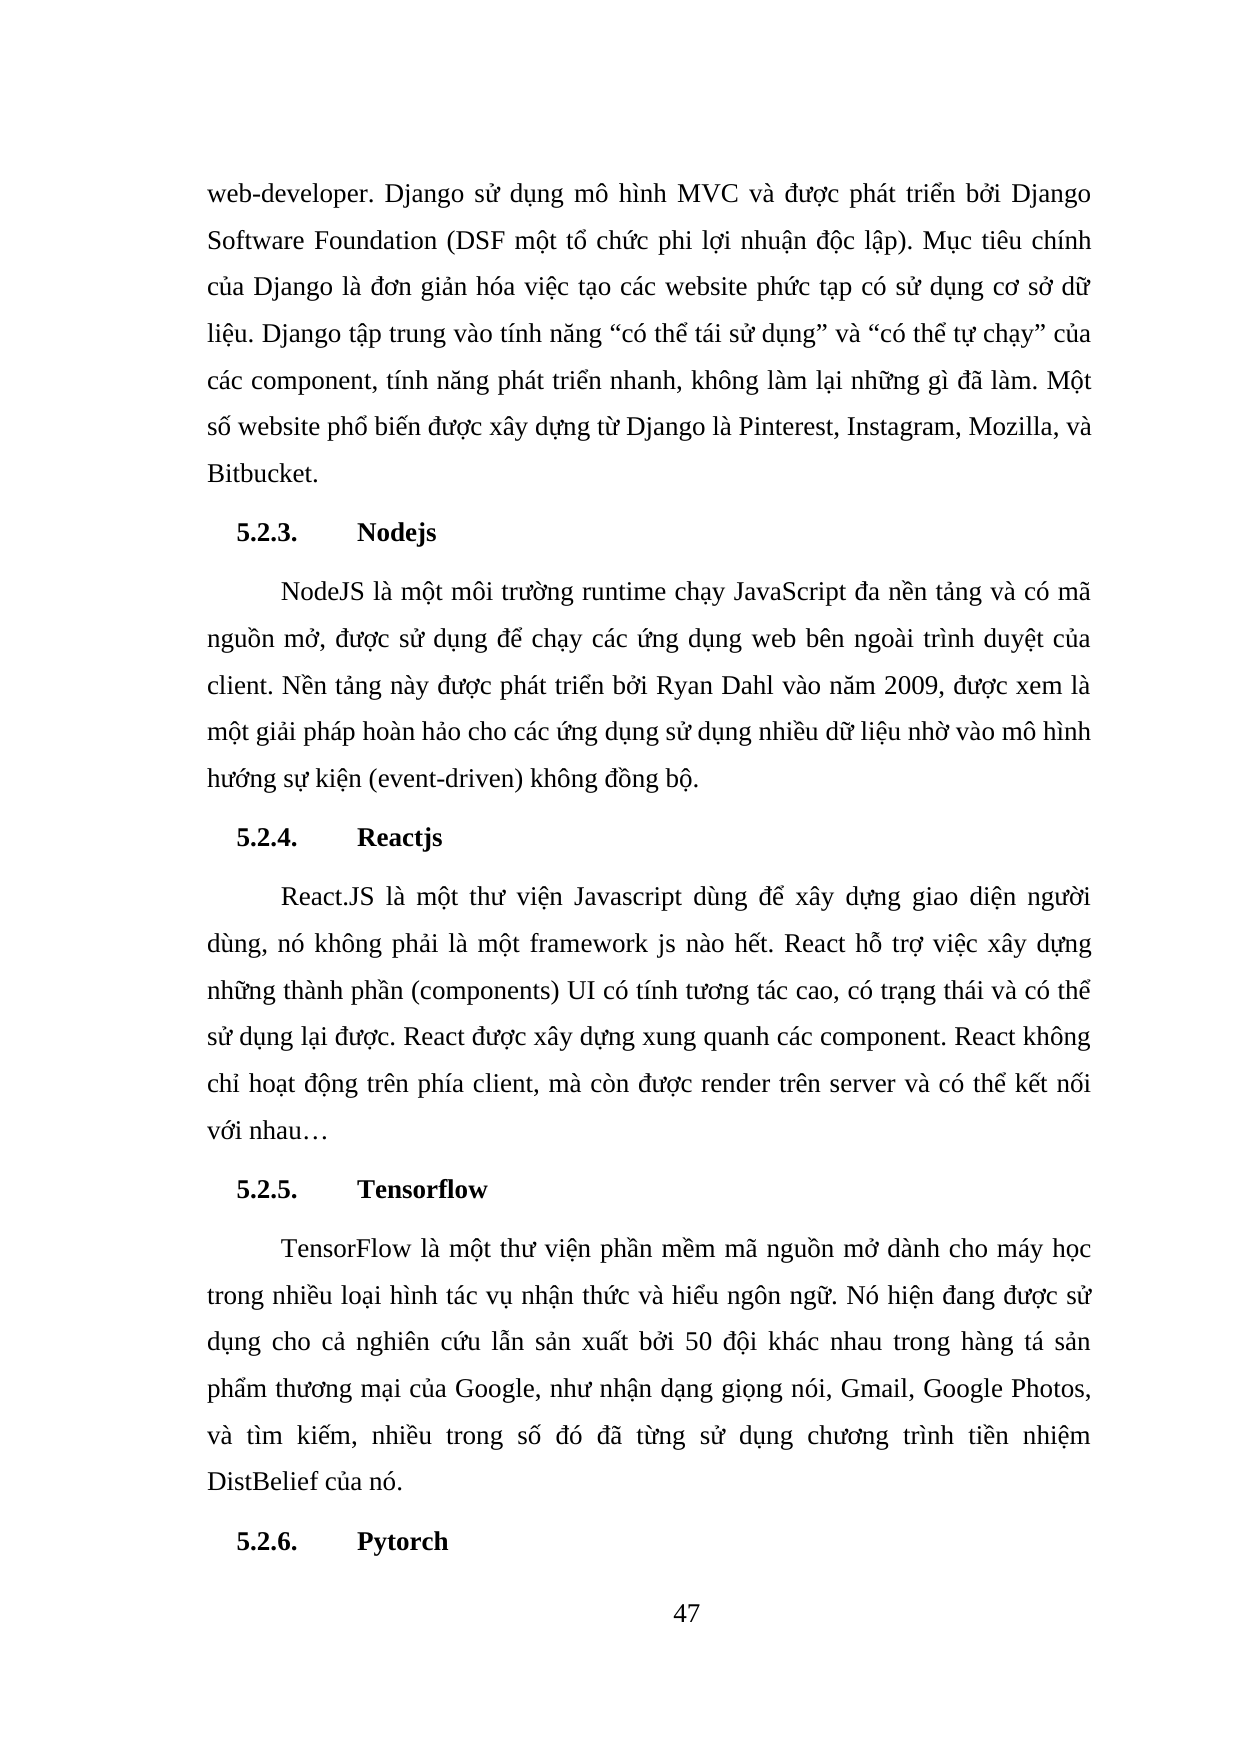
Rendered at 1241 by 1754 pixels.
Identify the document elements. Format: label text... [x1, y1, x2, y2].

text Nodejs [236, 516, 1092, 547]
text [207, 177, 1092, 488]
text React.JS là một thư viện Javascript dùng để xây dựng giao diện người dùng, nó không phải là một framework js nào hết. React hỗ trợ việc xây dựng những thành phần (components) UI có tính tương tác cao, có trạng thái và có thể sử dụng lại được. React được xây dựng xung quanh các component. React không chỉ hoạt động trên phía client, mà còn được render trên server và có thể kết nối với nhau… [207, 881, 1092, 1145]
text Pytorch [236, 1525, 1092, 1556]
text Reactjs [236, 821, 1092, 852]
text NodeJS là một môi trường runtime chạy JavaScript đa nền tảng và có mã nguồn mở, được sử dụng để chạy các ứng dụng web bên ngoài trình duyệt của client. Nền tảng này được phát triển bởi Ryan Dahl vào năm 2009, được xem là một giải pháp hoàn hảo cho các ứng dụng sử dụng nhiều dữ liệu nhờ vào mô hình hướng sự kiện (event-driven) không đồng bộ. [207, 576, 1092, 793]
text TensorFlow là một thư viện phần mềm mã nguồn mở dành cho máy học trong nhiều loại hình tác vụ nhận thức và hiểu ngôn ngữ. Nó hiện đang được sử dụng cho cả nghiên cứu lẫn sản xuất bởi 50 đội khác nhau trong hàng tá sản phẩm thương mại của Google, như nhận dạng giọng nói, Gmail, Google Photos, và tìm kiếm, nhiều trong số đó đã từng sử dụng chương trình tiền nhiệm DistBelief của nó. [207, 1232, 1092, 1497]
text Tensorflow [236, 1173, 1092, 1204]
